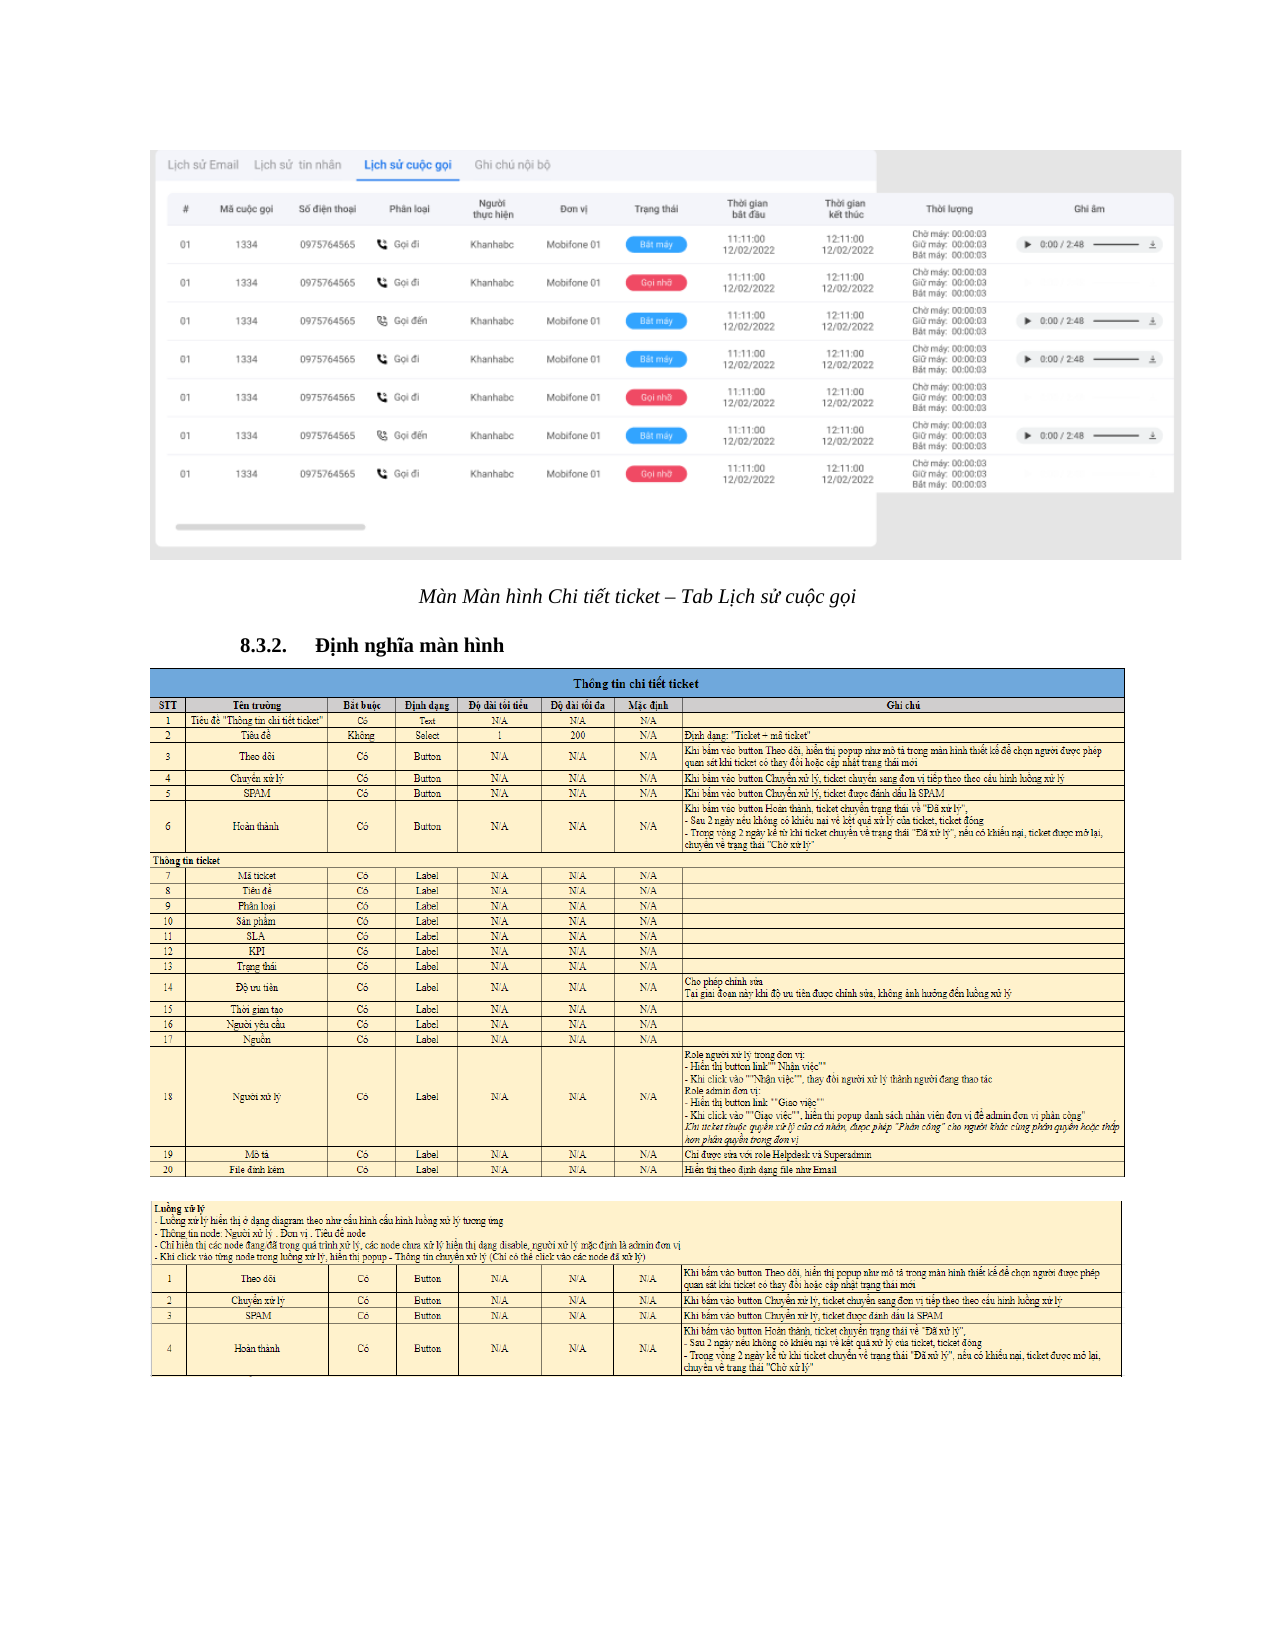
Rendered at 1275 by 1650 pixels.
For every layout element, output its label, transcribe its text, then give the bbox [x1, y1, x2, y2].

picture [150, 1201, 1125, 1377]
picture [150, 150, 1182, 560]
subtitle Định nghĩa màn hình [240, 633, 1125, 657]
picture [150, 668, 1125, 1177]
text Màn Màn hình Chi tiết ticket – Tab Lịch sử cuộc gọi [150, 584, 1125, 608]
